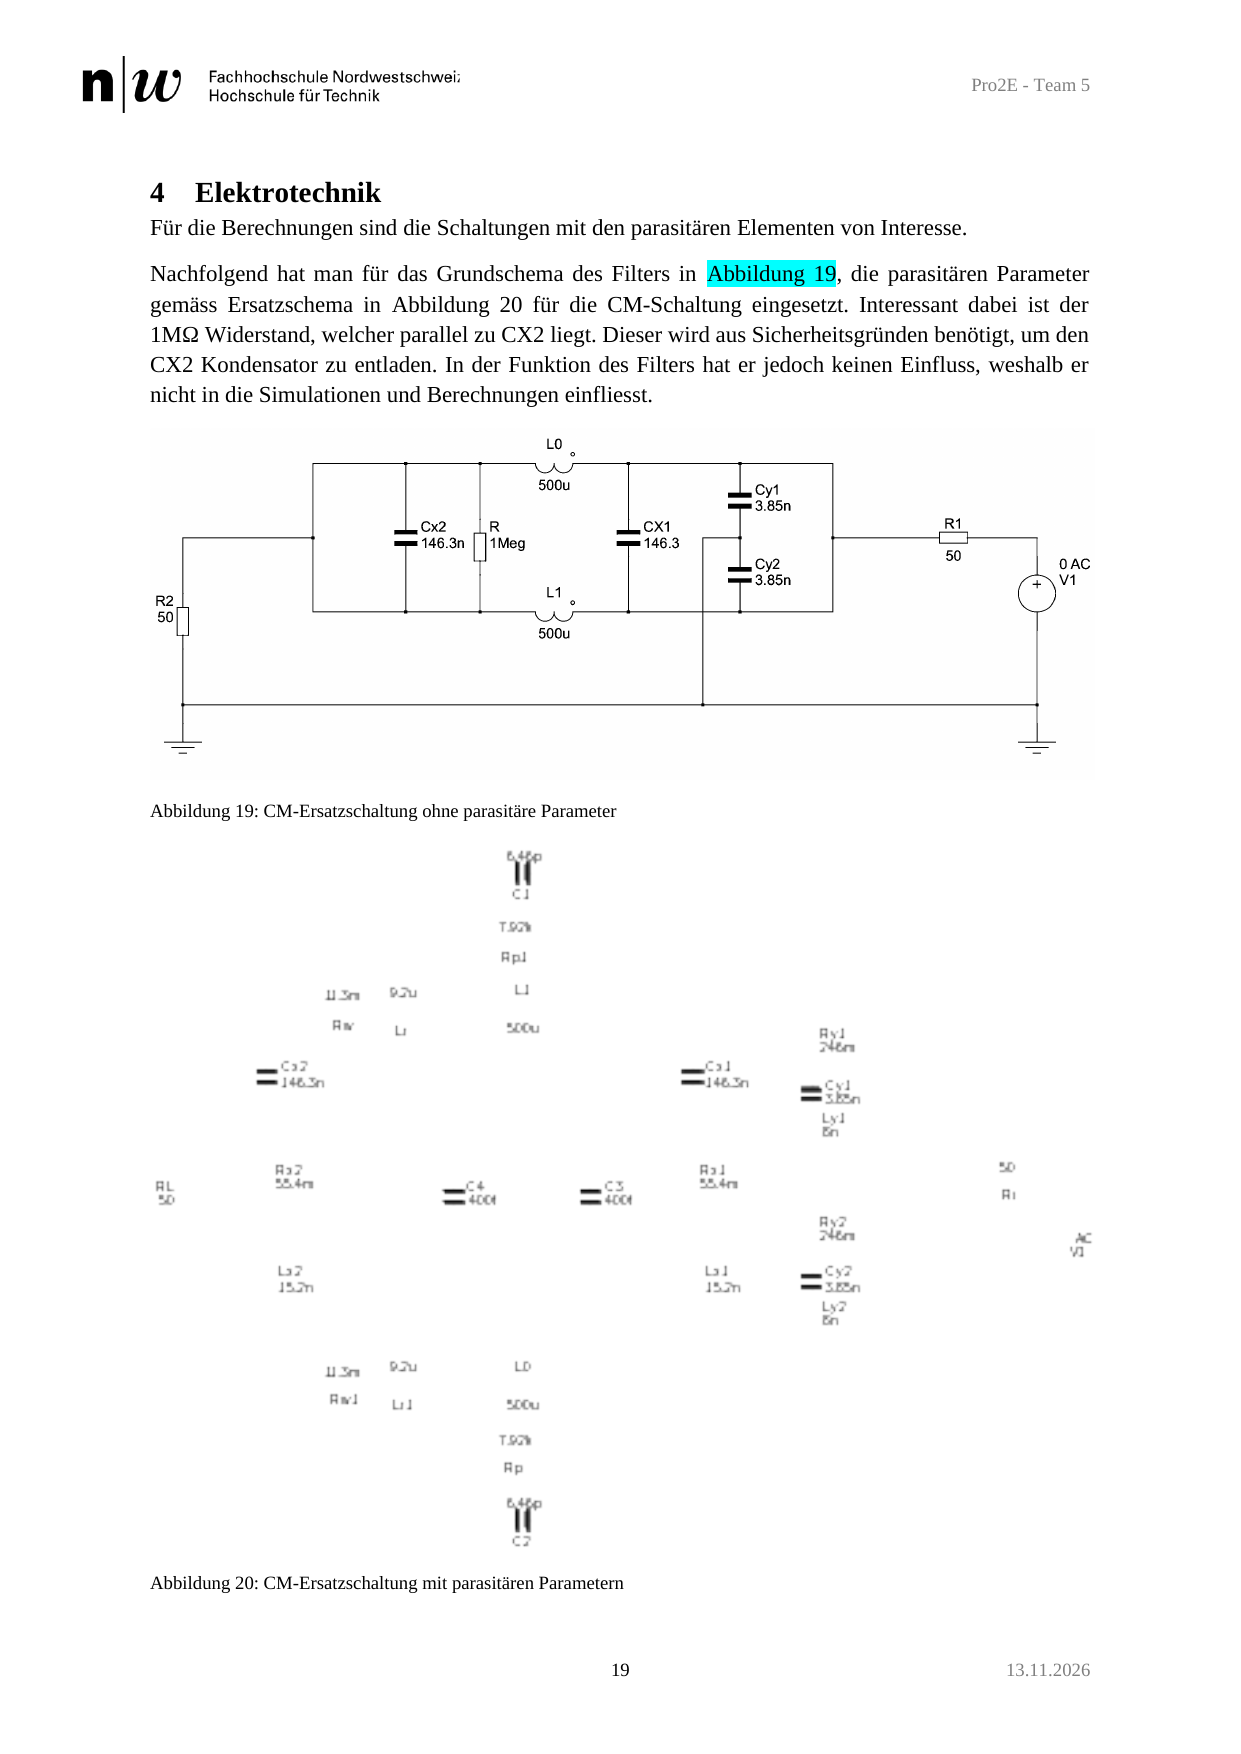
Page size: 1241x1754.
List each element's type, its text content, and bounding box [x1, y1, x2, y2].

text Nachfolgend hat man für das Grundschema des Filters in Abbildung 19, die parasitären Parameter gemäss Ersatzschema in Abbildung 20 für die CM-Schaltung eingesetzt. Interessant dabei ist der 1MΩ Widerstand, welcher parallel zu CX2 liegt. Dieser wird aus Sicherheitsgründen benötigt, um den CX2 Kondensator zu entladen. In der Funktion des Filters hat er jedoch keinen Einfluss, weshalb er nicht in die Simulationen und Berechnungen einfliesst. [150, 260, 1090, 408]
picture [81, 56, 460, 113]
text Für die Berechnungen sind die Schaltungen mit den parasitären Elementen von Interesse. [150, 213, 1090, 240]
text Abbildung 20: CM-Ersatzschaltung mit parasitären Parametern [150, 1572, 1090, 1593]
subtitle Elektrotechnik [150, 175, 1090, 208]
text Abbildung 19: CM-Ersatzschaltung ohne parasitäre Parameter [150, 800, 1090, 822]
